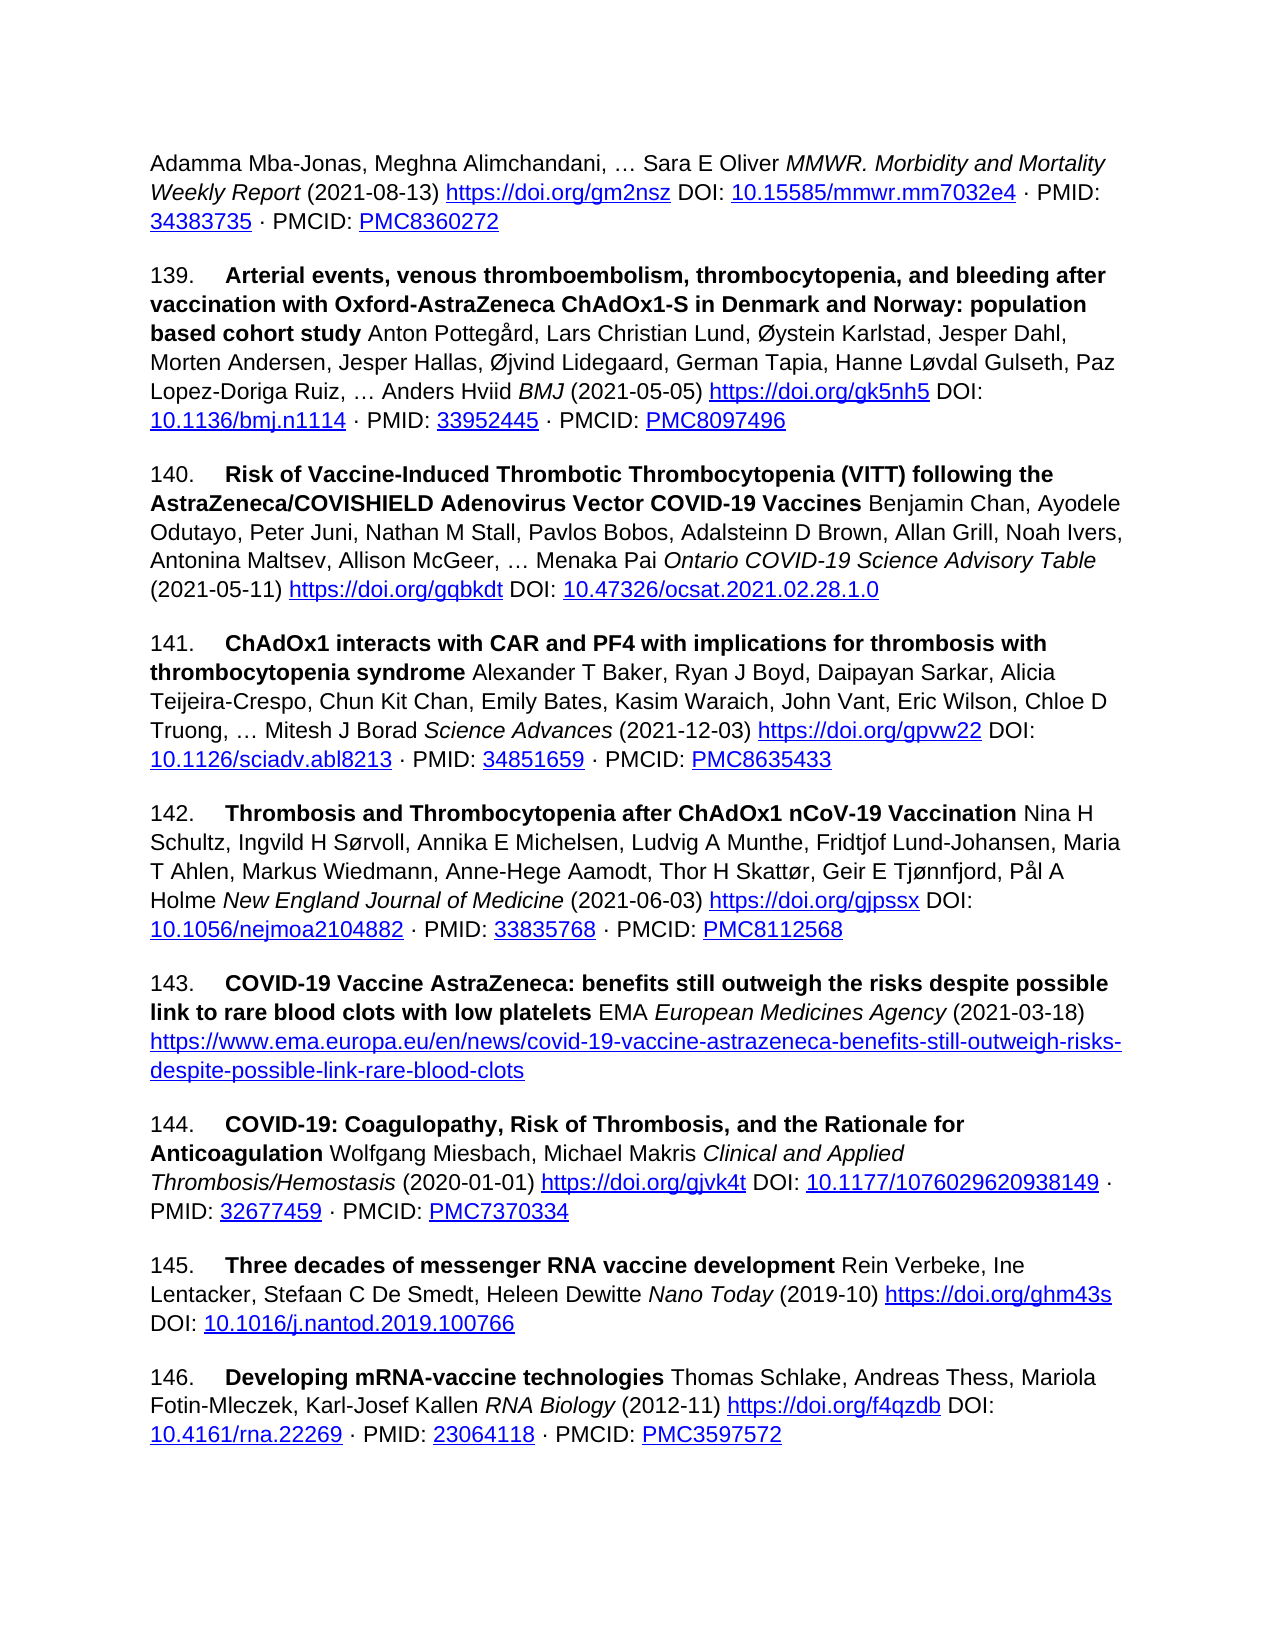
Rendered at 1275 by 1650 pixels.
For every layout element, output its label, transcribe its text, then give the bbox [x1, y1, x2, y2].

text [150, 150, 1125, 234]
text 143. COVID-19 Vaccine AstraZeneca: benefits still outweigh the risks despite possible link to rare blood clots with low platelets EMA European Medicines Agency (2021-03-18) https://www.ema.europa.eu/en/news/covid-19-vaccine-astrazeneca-benefits-still-outweigh-risks-despite-possible-link-rare-blood-clots [150, 970, 1125, 1083]
text 141. ChAdOx1 interacts with CAR and PF4 with implications for thrombosis with thrombocytopenia syndrome Alexander T Baker, Ryan J Boyd, Daipayan Sarkar, Alicia Teijeira-Crespo, Chun Kit Chan, Emily Bates, Kasim Waraich, John Vant, Eric Wilson, Chloe D Truong, … Mitesh J Borad Science Advances (2021-12-03) https://doi.org/gpvw22 DOI: 10.1126/sciadv.abl8213 · PMID: 34851659 · PMCID: PMC8635433 [150, 630, 1125, 773]
text 144. COVID-19: Coagulopathy, Risk of Thrombosis, and the Rationale for Anticoagulation Wolfgang Miesbach, Michael Makris Clinical and Applied Thrombosis/Hemostasis (2020-01-01) https://doi.org/gjvk4t DOI: 10.1177/1076029620938149 · PMID: 32677459 · PMCID: PMC7370334 [150, 1111, 1125, 1224]
text 145. Three decades of messenger RNA vaccine development Rein Verbeke, Ine Lentacker, Stefaan C De Smedt, Heleen Dewitte Nano Today (2019-10) https://doi.org/ghm43s DOI: 10.1016/j.nantod.2019.100766 [150, 1252, 1125, 1336]
text 142. Thrombosis and Thrombocytopenia after ChAdOx1 nCoV-19 Vaccination Nina H Schultz, Ingvild H Sørvoll, Annika E Michelsen, Ludvig A Munthe, Fridtjof Lund-Johansen, Maria T Ahlen, Markus Wiedmann, Anne-Hege Aamodt, Thor H Skattør, Geir E Tjønnfjord, Pål A Holme New England Journal of Medicine (2021-06-03) https://doi.org/gjpssx DOI: 10.1056/nejmoa2104882 · PMID: 33835768 · PMCID: PMC8112568 [150, 800, 1125, 942]
text 146. Developing mRNA-vaccine technologies Thomas Schlake, Andreas Thess, Mariola Fotin-Mleczek, Karl-Josef Kallen RNA Biology (2012-11) https://doi.org/f4qzdb DOI: 10.4161/rna.22269 · PMID: 23064118 · PMCID: PMC3597572 [150, 1363, 1125, 1448]
text 139. Arterial events, venous thromboembolism, thrombocytopenia, and bleeding after vaccination with Oxford-AstraZeneca ChAdOx1-S in Denmark and Norway: population based cohort study Anton Pottegård, Lars Christian Lund, Øystein Karlstad, Jesper Dahl, Morten Andersen, Jesper Hallas, Øjvind Lidegaard, German Tapia, Hanne Løvdal Gulseth, Paz Lopez-Doriga Ruiz, … Anders Hviid BMJ (2021-05-05) https://doi.org/gk5nh5 DOI: 10.1136/bmj.n1114 · PMID: 33952445 · PMCID: PMC8097496 [150, 262, 1125, 433]
text 140. Risk of Vaccine-Induced Thrombotic Thrombocytopenia (VITT) following the AstraZeneca/COVISHIELD Adenovirus Vector COVID-19 Vaccines Benjamin Chan, Ayodele Odutayo, Peter Juni, Nathan M Stall, Pavlos Bobos, Adalsteinn D Brown, Allan Grill, Noah Ivers, Antonina Maltsev, Allison McGeer, … Menaka Pai Ontario COVID-19 Science Advisory Table (2021-05-11) https://doi.org/gqbkdt DOI: 10.47326/ocsat.2021.02.28.1.0 [150, 461, 1125, 603]
